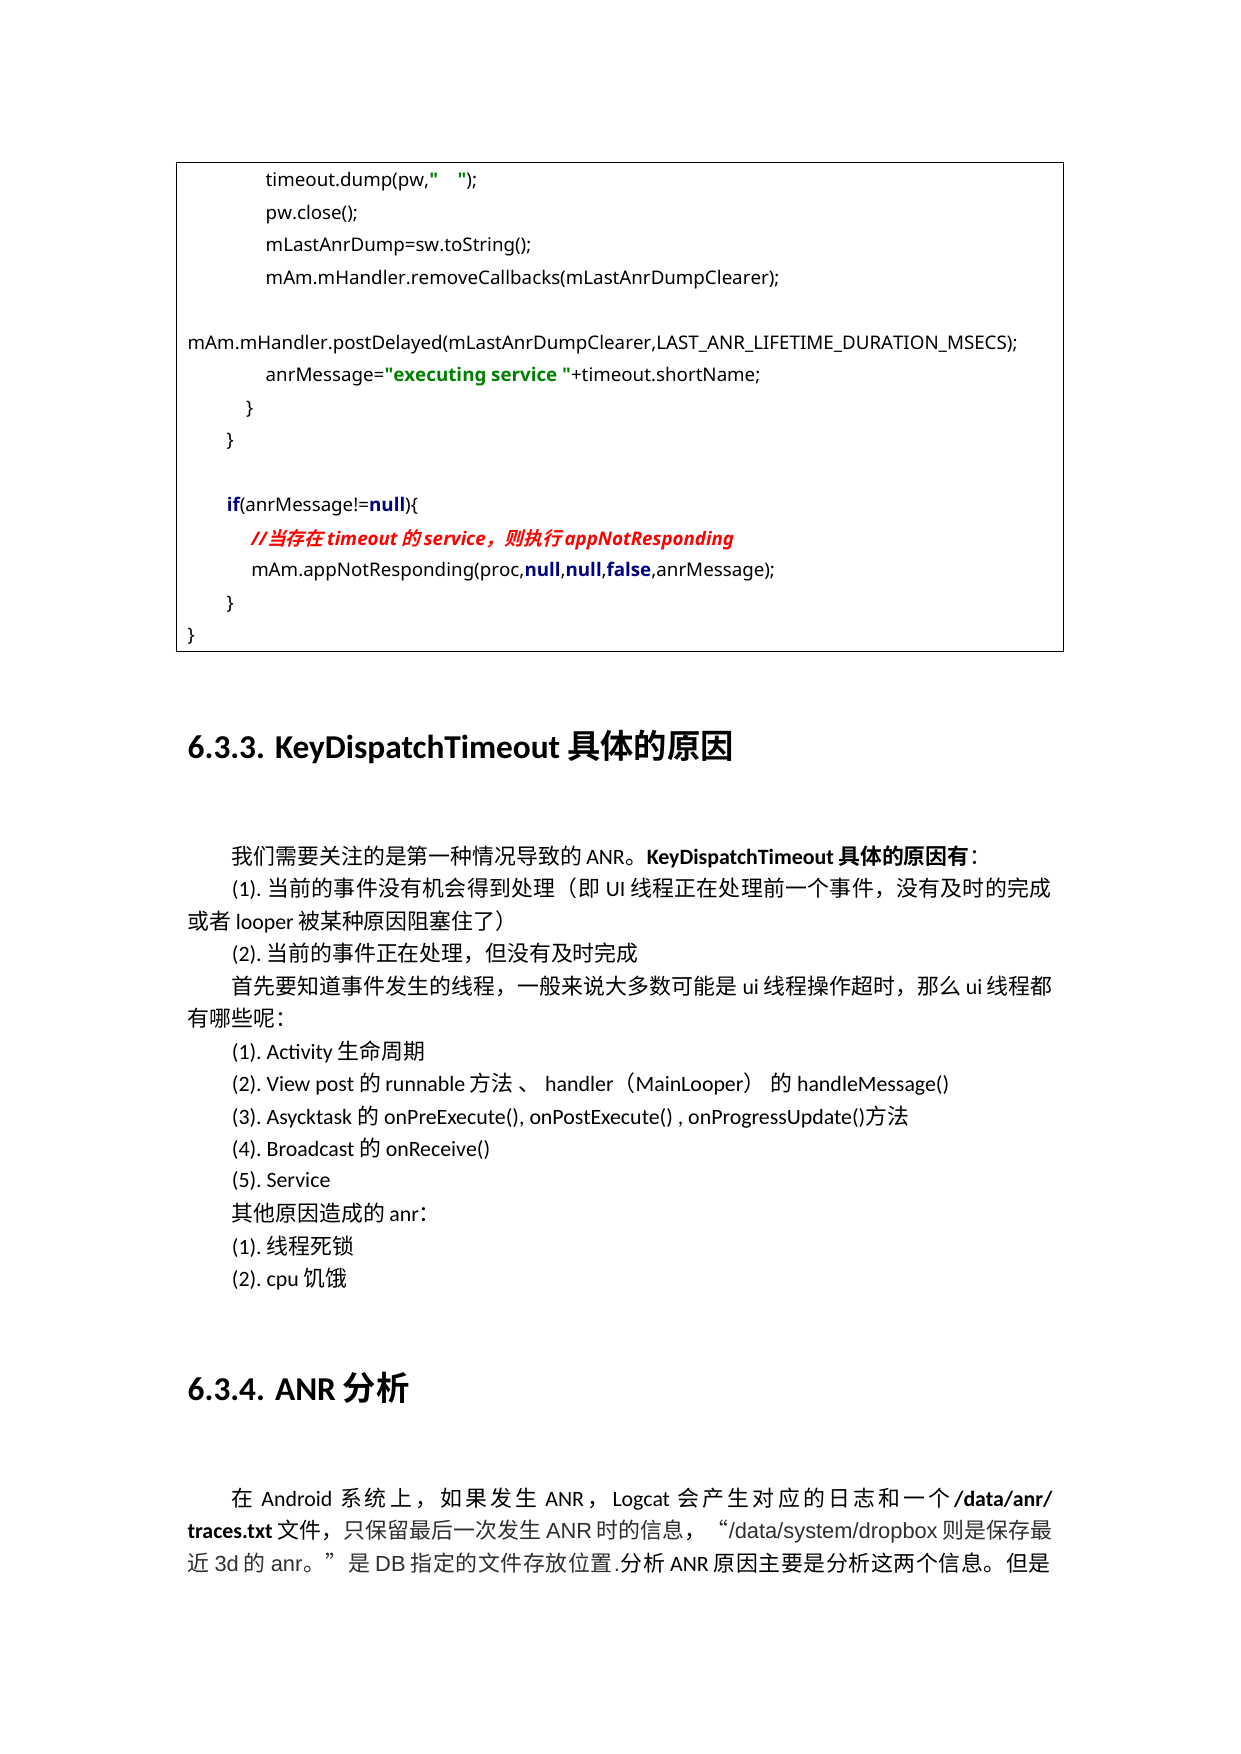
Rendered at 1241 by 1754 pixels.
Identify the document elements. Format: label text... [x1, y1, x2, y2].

subtitle ANR分析 [187, 1353, 1053, 1418]
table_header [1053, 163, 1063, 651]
text 首先要知道事件发生的线程，一般来说大多数可能是ui线程操作超时，那么ui线程都有哪些呢： [187, 968, 1053, 1033]
text (2). View post 的runnable方法 、 handler（MainLooper） 的 handleMessage() [187, 1066, 1053, 1098]
text (5). Service [187, 1163, 1053, 1196]
text (2). 当前的事件正在处理，但没有及时完成 [187, 936, 1053, 968]
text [187, 1480, 1053, 1578]
subtitle KeyDispatchTimeout具体的原因 [187, 711, 1053, 776]
text (3). Asycktask 的 onPreExecute(), onPostExecute() , onProgressUpdate()方法 [187, 1098, 1053, 1131]
text (1). Activity 生命周期 [187, 1033, 1053, 1066]
text 我们需要关注的是第一种情况导致的ANR。KeyDispatchTimeout具体的原因有： [187, 838, 1053, 871]
text (4). Broadcast 的onReceive() [187, 1131, 1053, 1163]
text (1). 线程死锁 [187, 1228, 1053, 1261]
text 其他原因造成的anr： [187, 1196, 1053, 1228]
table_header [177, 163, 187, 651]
text (1). 当前的事件没有机会得到处理（即UI线程正在处理前一个事件，没有及时的完成或者looper被某种原因阻塞住了） [187, 871, 1053, 936]
text (2). cpu 饥饿 [187, 1261, 1053, 1293]
